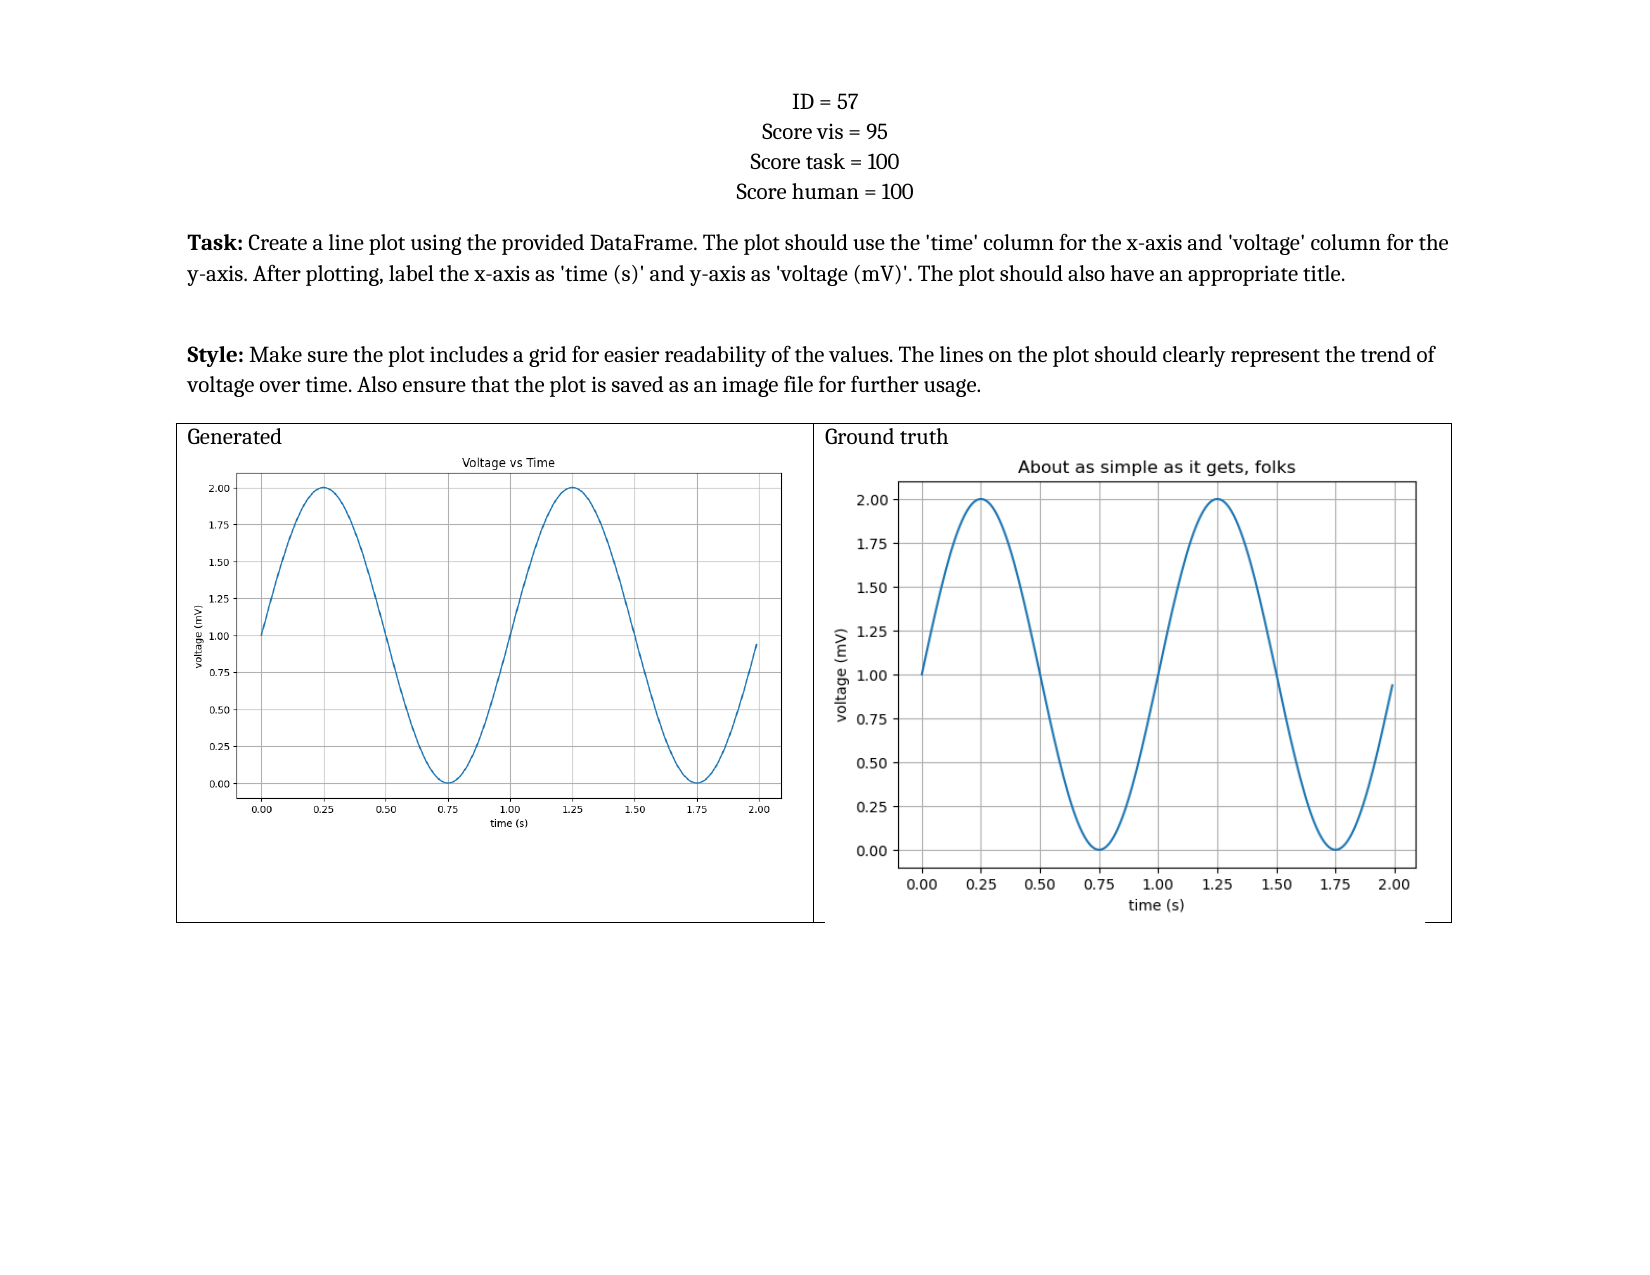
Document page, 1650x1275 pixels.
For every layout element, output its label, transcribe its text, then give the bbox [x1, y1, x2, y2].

text Task: Create a line plot using the provided DataFrame. The plot should use the 'time' column for the x-axis and 'voltage' column for the y-axis. After plotting, label the x-axis as 'time (s)' and y-axis as 'voltage (mV)'. The plot should also have an appropriate title. [187, 230, 1462, 317]
text Style: Make sure the plot includes a grid for easier readability of the values. The lines on the plot should clearly represent the trend of voltage over time. Also ensure that the plot is saved as an image file for further usage. [187, 342, 1462, 398]
text ID = 57 Score vis = 95 Score task = 100 Score human = 100 [187, 88, 1462, 206]
picture [825, 450, 1425, 923]
table_header Generated [177, 424, 813, 922]
table_header Ground truth [814, 424, 1451, 922]
picture [187, 450, 788, 835]
